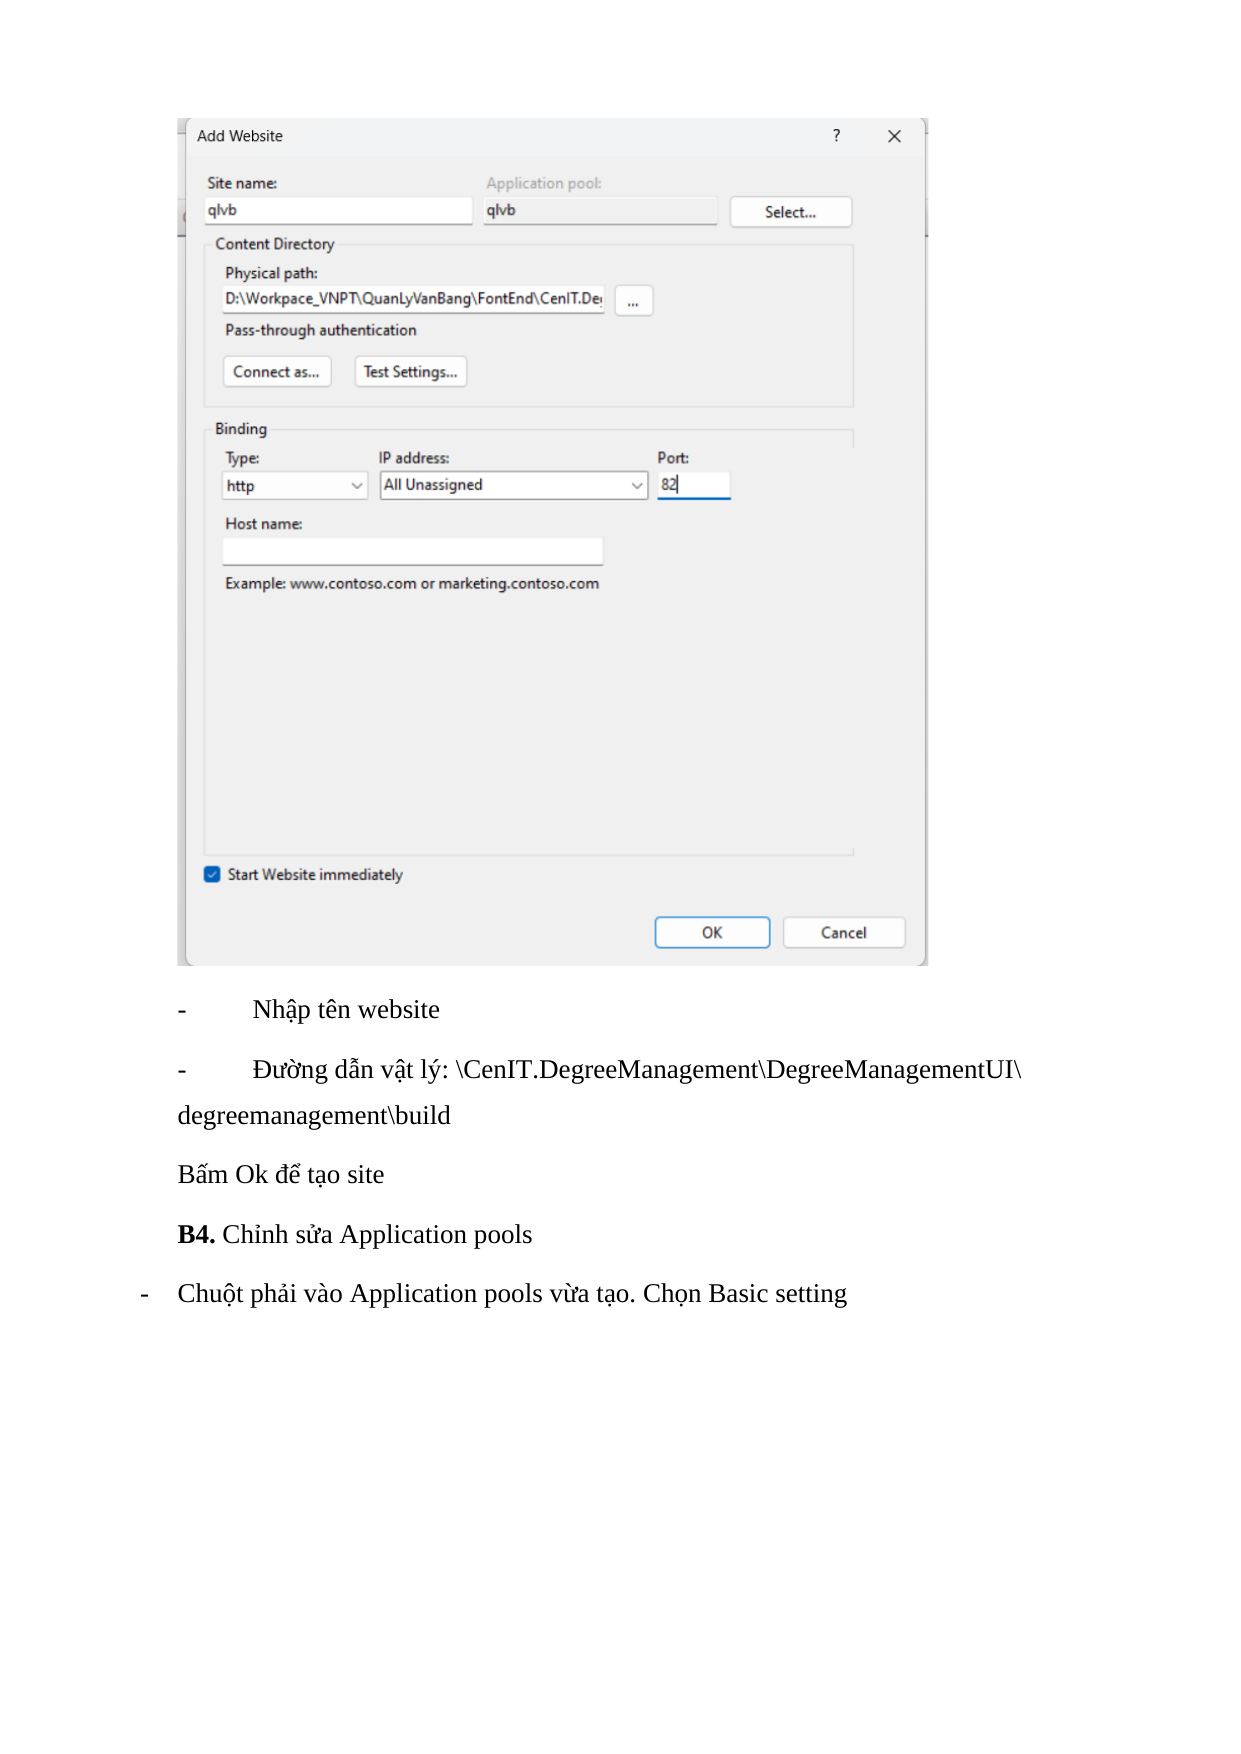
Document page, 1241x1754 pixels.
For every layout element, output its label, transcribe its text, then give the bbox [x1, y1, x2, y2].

text B4. Chỉnh sửa Application pools [177, 1218, 1122, 1249]
picture [177, 118, 929, 966]
list Chuột phải vào Application pools vừa tạo. Chọn Basic setting [140, 1277, 1122, 1308]
text - Nhập tên website [177, 993, 1122, 1025]
text - Đường dẫn vật lý: \CenIT.DegreeManagement\DegreeManagementUI\degreemanagement\build [177, 1053, 1122, 1131]
text Bấm Ok để tạo site [177, 1158, 1122, 1190]
